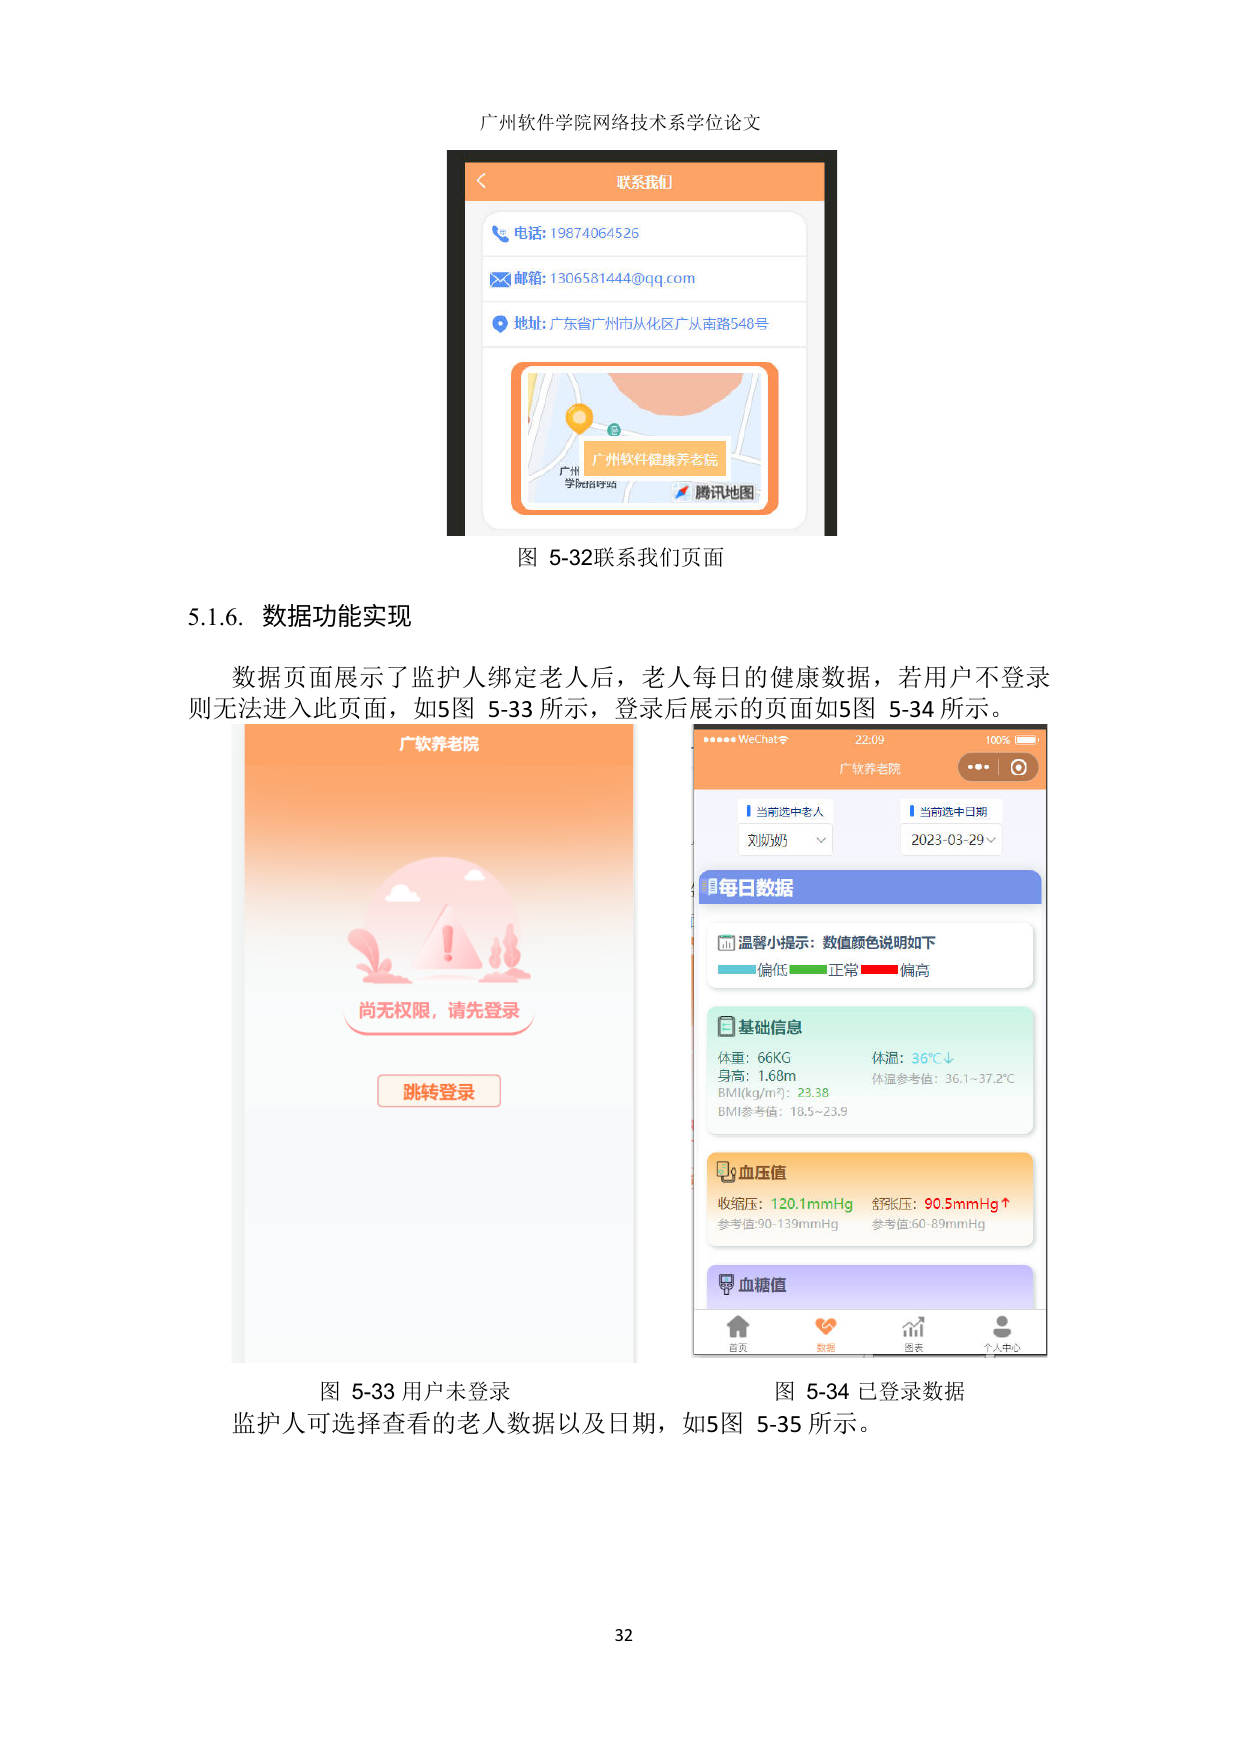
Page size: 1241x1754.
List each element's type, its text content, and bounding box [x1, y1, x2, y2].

picture [446, 150, 838, 536]
picture [691, 724, 1048, 1358]
subtitle 数据功能实现 [187, 599, 1053, 632]
picture [231, 724, 638, 1363]
